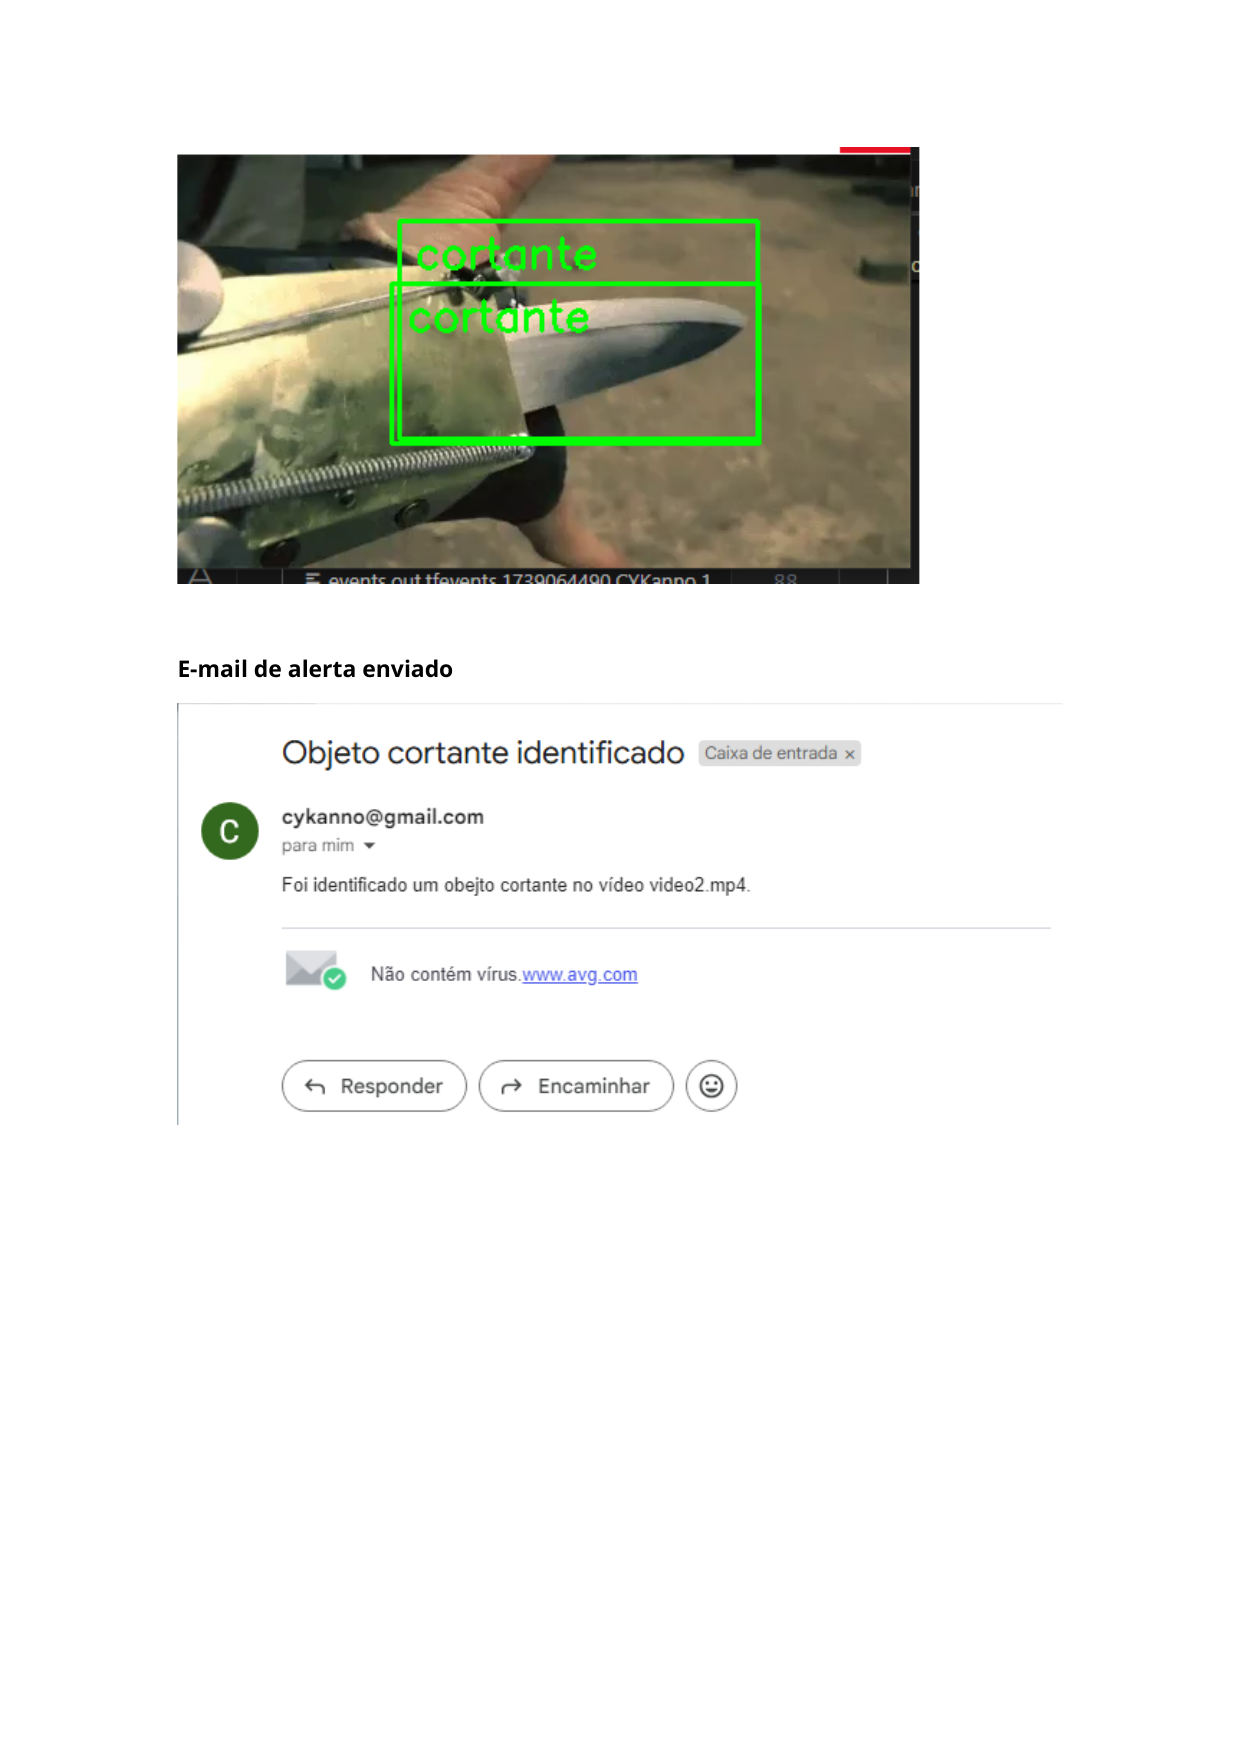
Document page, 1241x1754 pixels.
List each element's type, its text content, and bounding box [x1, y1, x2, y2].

text E-mail de alerta enviado [177, 653, 1063, 684]
picture [177, 147, 920, 584]
picture [177, 703, 1063, 1125]
